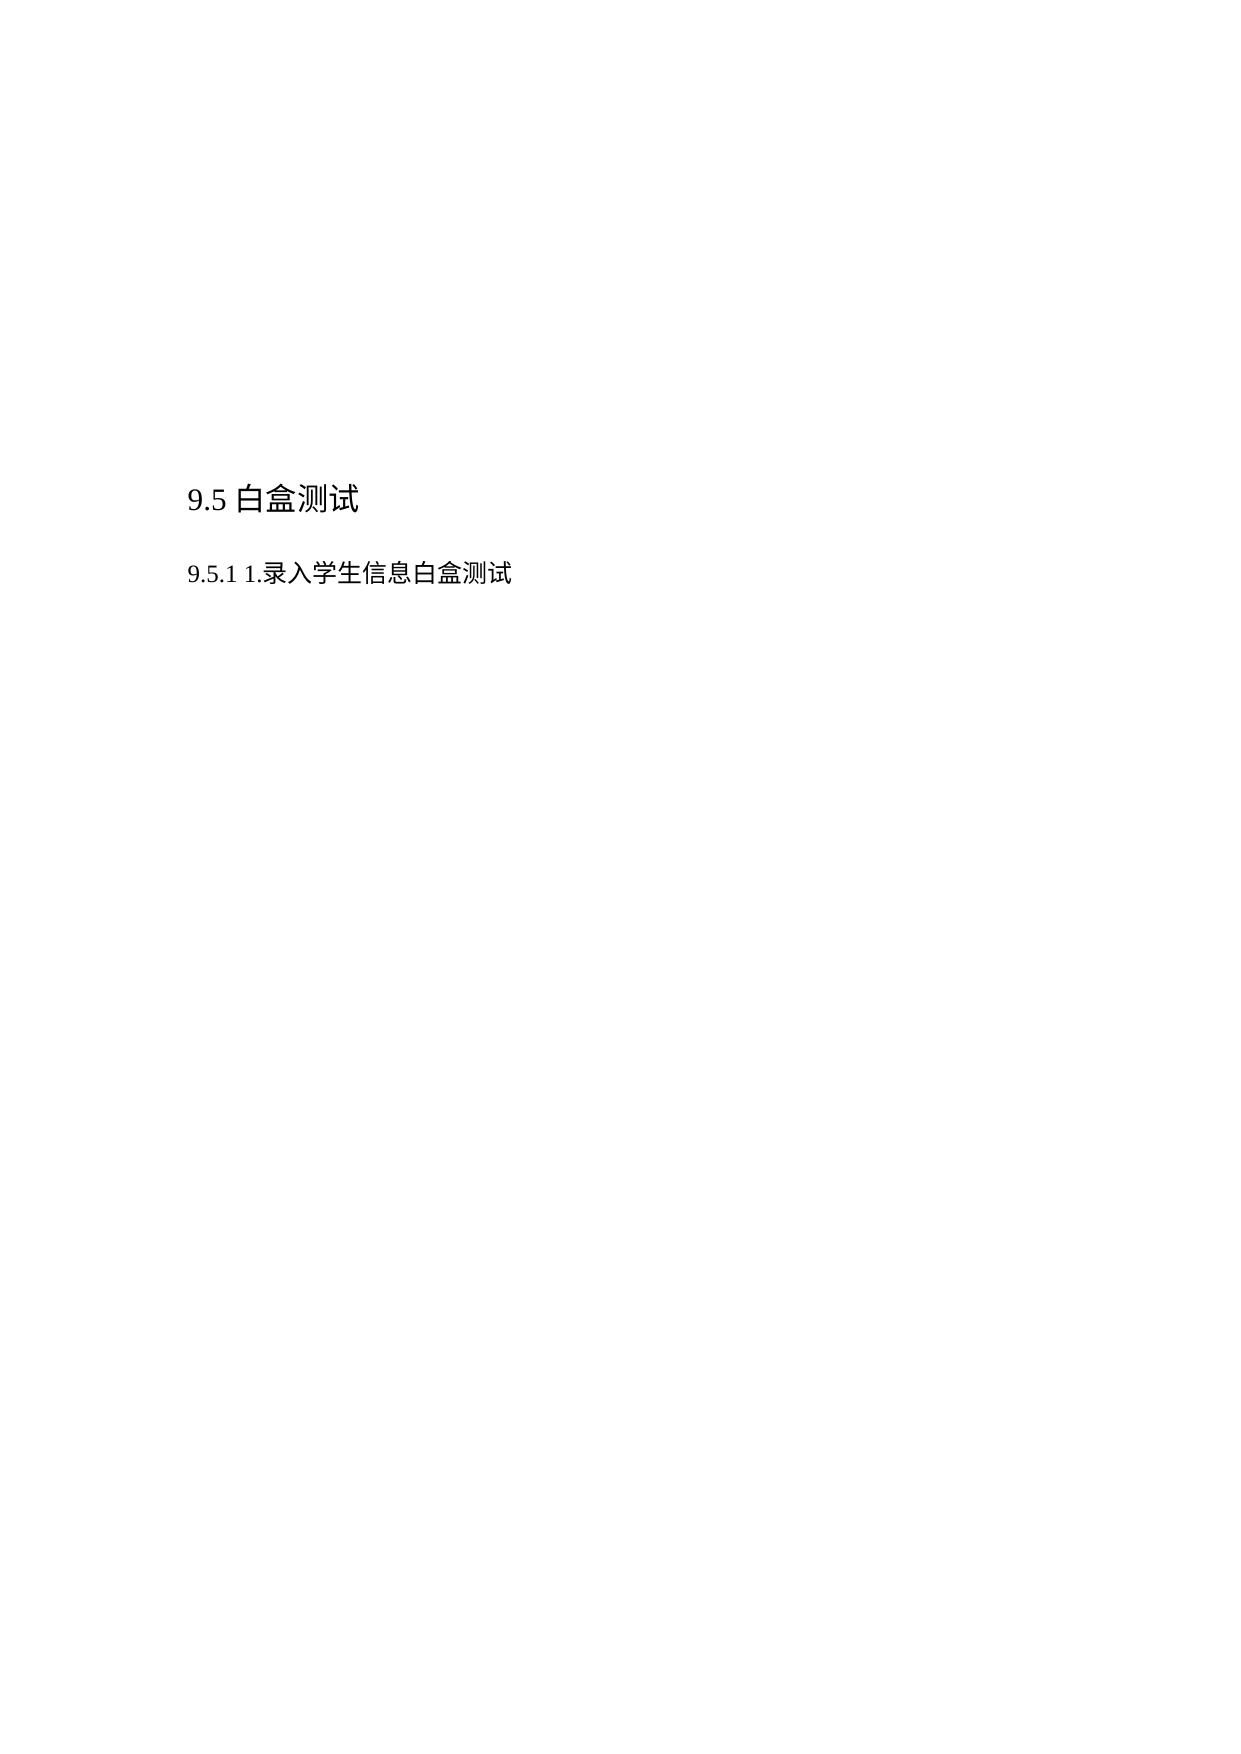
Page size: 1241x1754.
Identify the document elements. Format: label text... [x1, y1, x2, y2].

subtitle 1.录入学生信息白盒测试 [187, 539, 1053, 604]
subtitle 白盒测试 [187, 464, 1053, 529]
